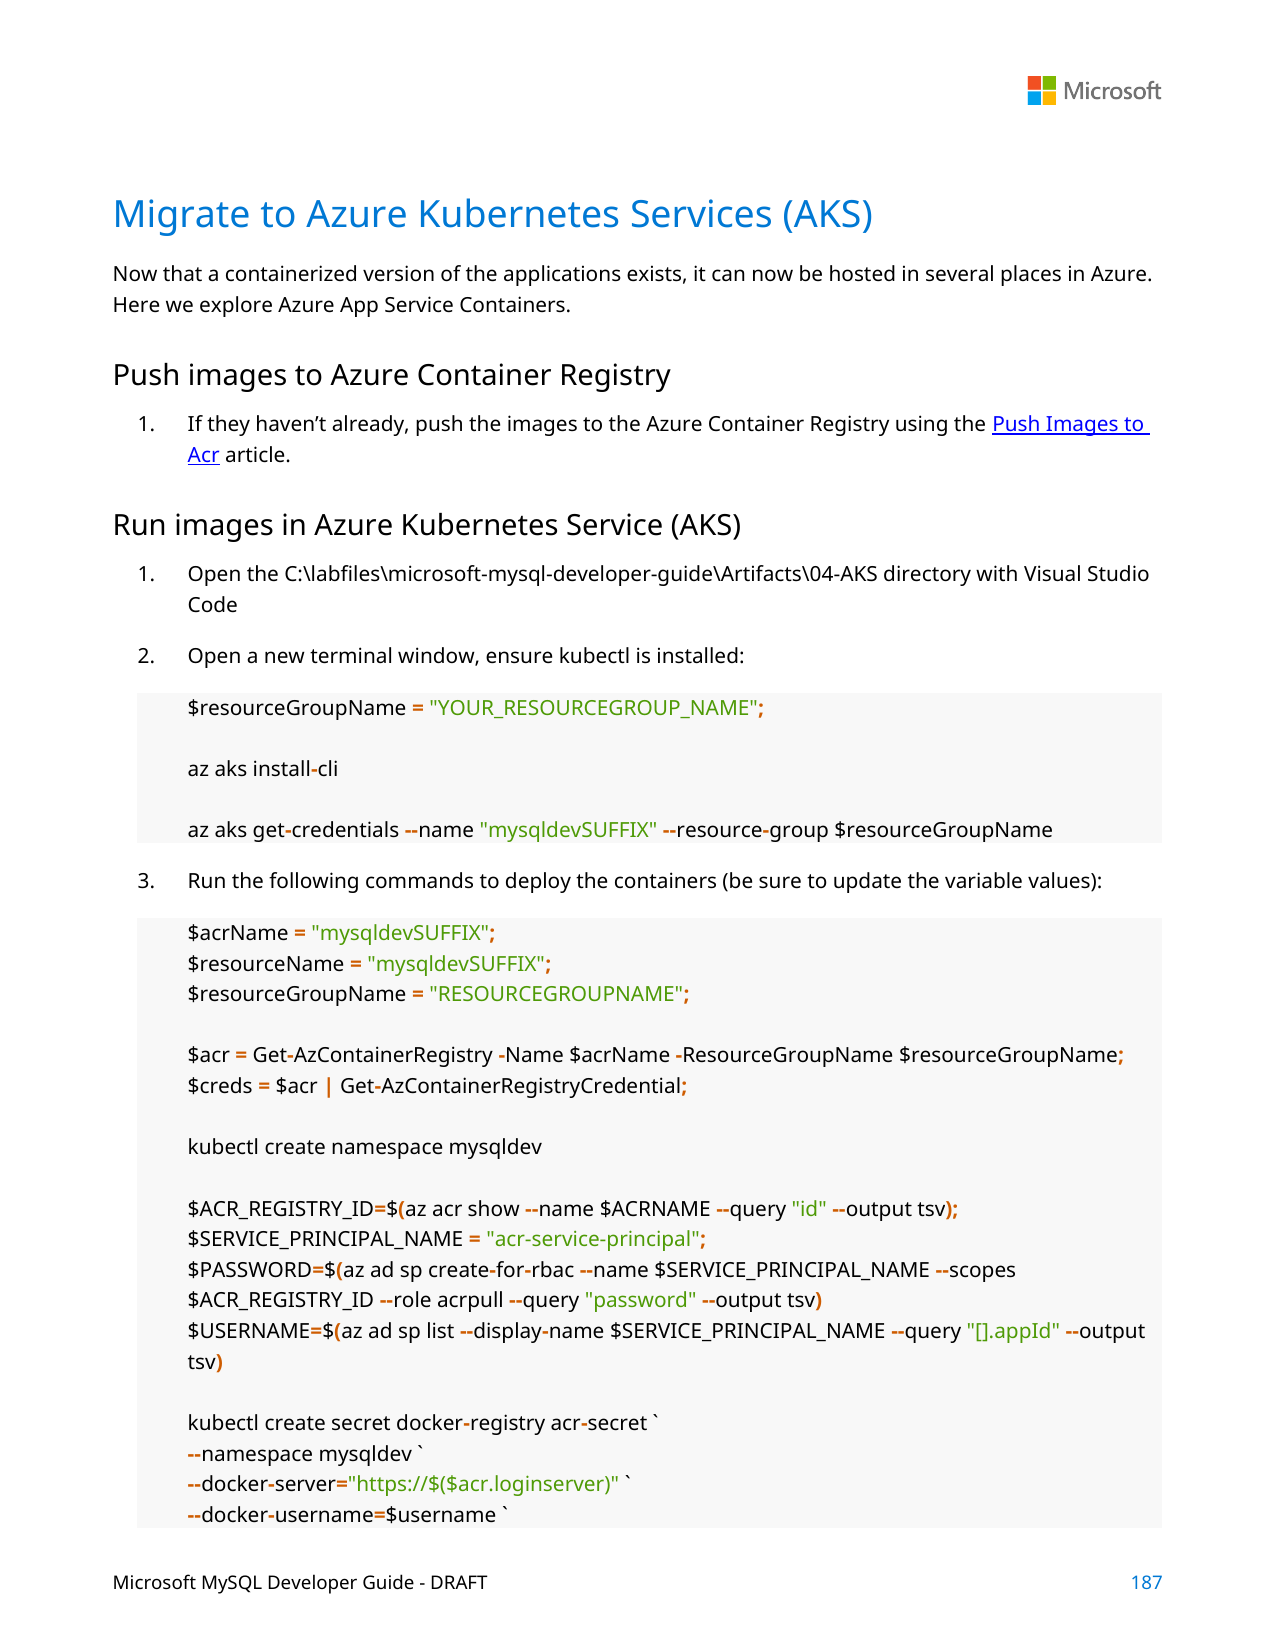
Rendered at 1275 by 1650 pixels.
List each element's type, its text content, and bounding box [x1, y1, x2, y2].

list Open the C:\labfiles\microsoft-mysql-developer-guide\Artifacts\04-AKS directory with Visual Studio Code [137, 559, 1162, 618]
list Run the following commands to deploy the containers (be sure to update the variable values): [137, 867, 1162, 895]
subtitle Run images in Azure Kubernetes Service (AKS) [112, 504, 1162, 543]
picture [1026, 75, 1163, 107]
text Now that a containerized version of the applications exists, it can now be hosted in several places in Azure. Here we explore Azure App Service Containers. [112, 259, 1162, 318]
list $resourceGroupName = "YOUR_RESOURCEGROUP_NAME"; az aks install-cli az aks get-credentials --name "mysqldevSUFFIX" --resource-group $resourceGroupName [137, 693, 1162, 843]
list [137, 918, 1162, 1528]
subtitle Migrate to Azure Kubernetes Services (AKS) [112, 187, 1162, 238]
list If they haven’t already, push the images to the Azure Container Registry using the Push Images to Acr article. [137, 409, 1162, 468]
subtitle Push images to Azure Container Registry [112, 354, 1162, 393]
list Open a new terminal window, ensure kubectl is installed: [137, 641, 1162, 669]
